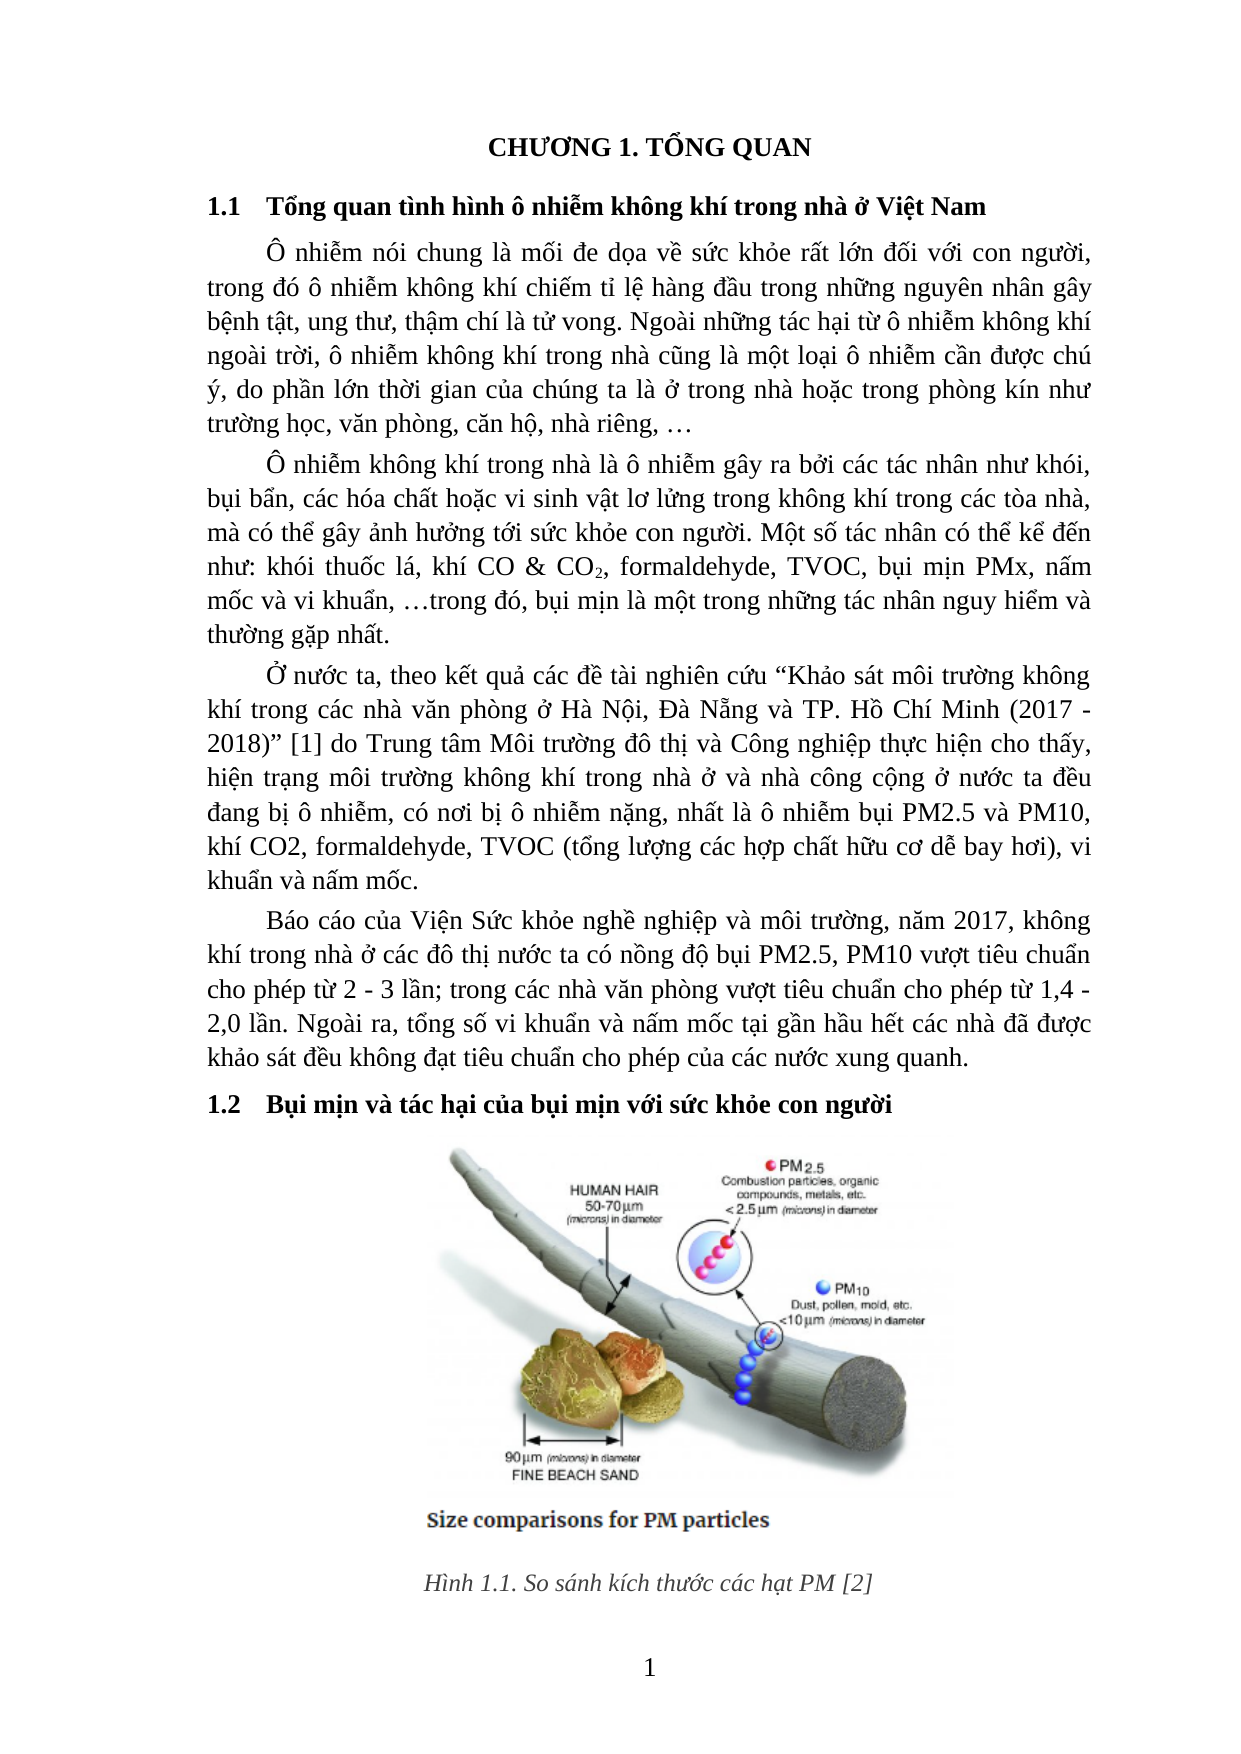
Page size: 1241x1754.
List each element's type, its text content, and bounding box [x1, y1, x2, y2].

subtitle TỔNG QUAN [207, 131, 1092, 162]
subtitle Tổng quan tình hình ô nhiễm không khí trong nhà ở Việt Nam [207, 190, 1092, 221]
text Hình .. So sánh kích thước các hạt PM [207, 1568, 1092, 1597]
text Ô nhiễm nói chung là mối đe dọa về sức khỏe rất lớn đối với con người, trong đó ô nhiễm không khí chiếm tỉ lệ hàng đầu trong những nguyên nhân gây bệnh tật, ung thư, thậm chí là tử vong. Ngoài những tác hại từ ô nhiễm không khí ngoài trời, ô nhiễm không khí trong nhà cũng là một loại ô nhiễm cần được chú ý, do phần lớn thời gian của chúng ta là ở trong nhà hoặc trong phòng kín như trường học, văn phòng, căn hộ, nhà riêng, … [207, 236, 1092, 438]
picture [396, 1134, 962, 1559]
subtitle Bụi mịn và tác hại của bụi mịn với sức khỏe con người [207, 1088, 1092, 1119]
text Ô nhiễm không khí trong nhà là ô nhiễm gây ra bởi các tác nhân như khói, bụi bẩn, các hóa chất hoặc vi sinh vật lơ lửng trong không khí trong các tòa nhà, mà có thể gây ảnh hưởng tới sức khỏe con người. Một số tác nhân có thể kể đến như: khói thuốc lá, khí CO & CO2, formaldehyde, TVOC, bụi mịn PMx, nấm mốc và vi khuẩn, …trong đó, bụi mịn là một trong những tác nhân nguy hiểm và thường gặp nhất. [207, 448, 1092, 650]
text Ở nước ta, theo kết quả các đề tài nghiên cứu “Khảo sát môi trường không khí trong các nhà văn phòng ở Hà Nội, Đà Nẵng và TP. Hồ Chí Minh (2017 - 2018)” do Trung tâm Môi trường đô thị và Công nghiệp thực hiện cho thấy, hiện trạng môi trường không khí trong nhà ở và nhà công cộng ở nước ta đều đang bị ô nhiễm, có nơi bị ô nhiễm nặng, nhất là ô nhiễm bụi PM2.5 và PM10, khí CO2, formaldehyde, TVOC (tổng lượng các hợp chất hữu cơ dễ bay hơi), vi khuẩn và nấm mốc. [207, 659, 1092, 895]
text Báo cáo của Viện Sức khỏe nghề nghiệp và môi trường, năm 2017, không khí trong nhà ở các đô thị nước ta có nồng độ bụi PM2.5, PM10 vượt tiêu chuẩn cho phép từ 2 - 3 lần; trong các nhà văn phòng vượt tiêu chuẩn cho phép từ 1,4 - 2,0 lần. Ngoài ra, tổng số vi khuẩn và nấm mốc tại gần hầu hết các nhà đã được khảo sát đều không đạt tiêu chuẩn cho phép của các nước xung quanh. [207, 904, 1092, 1072]
